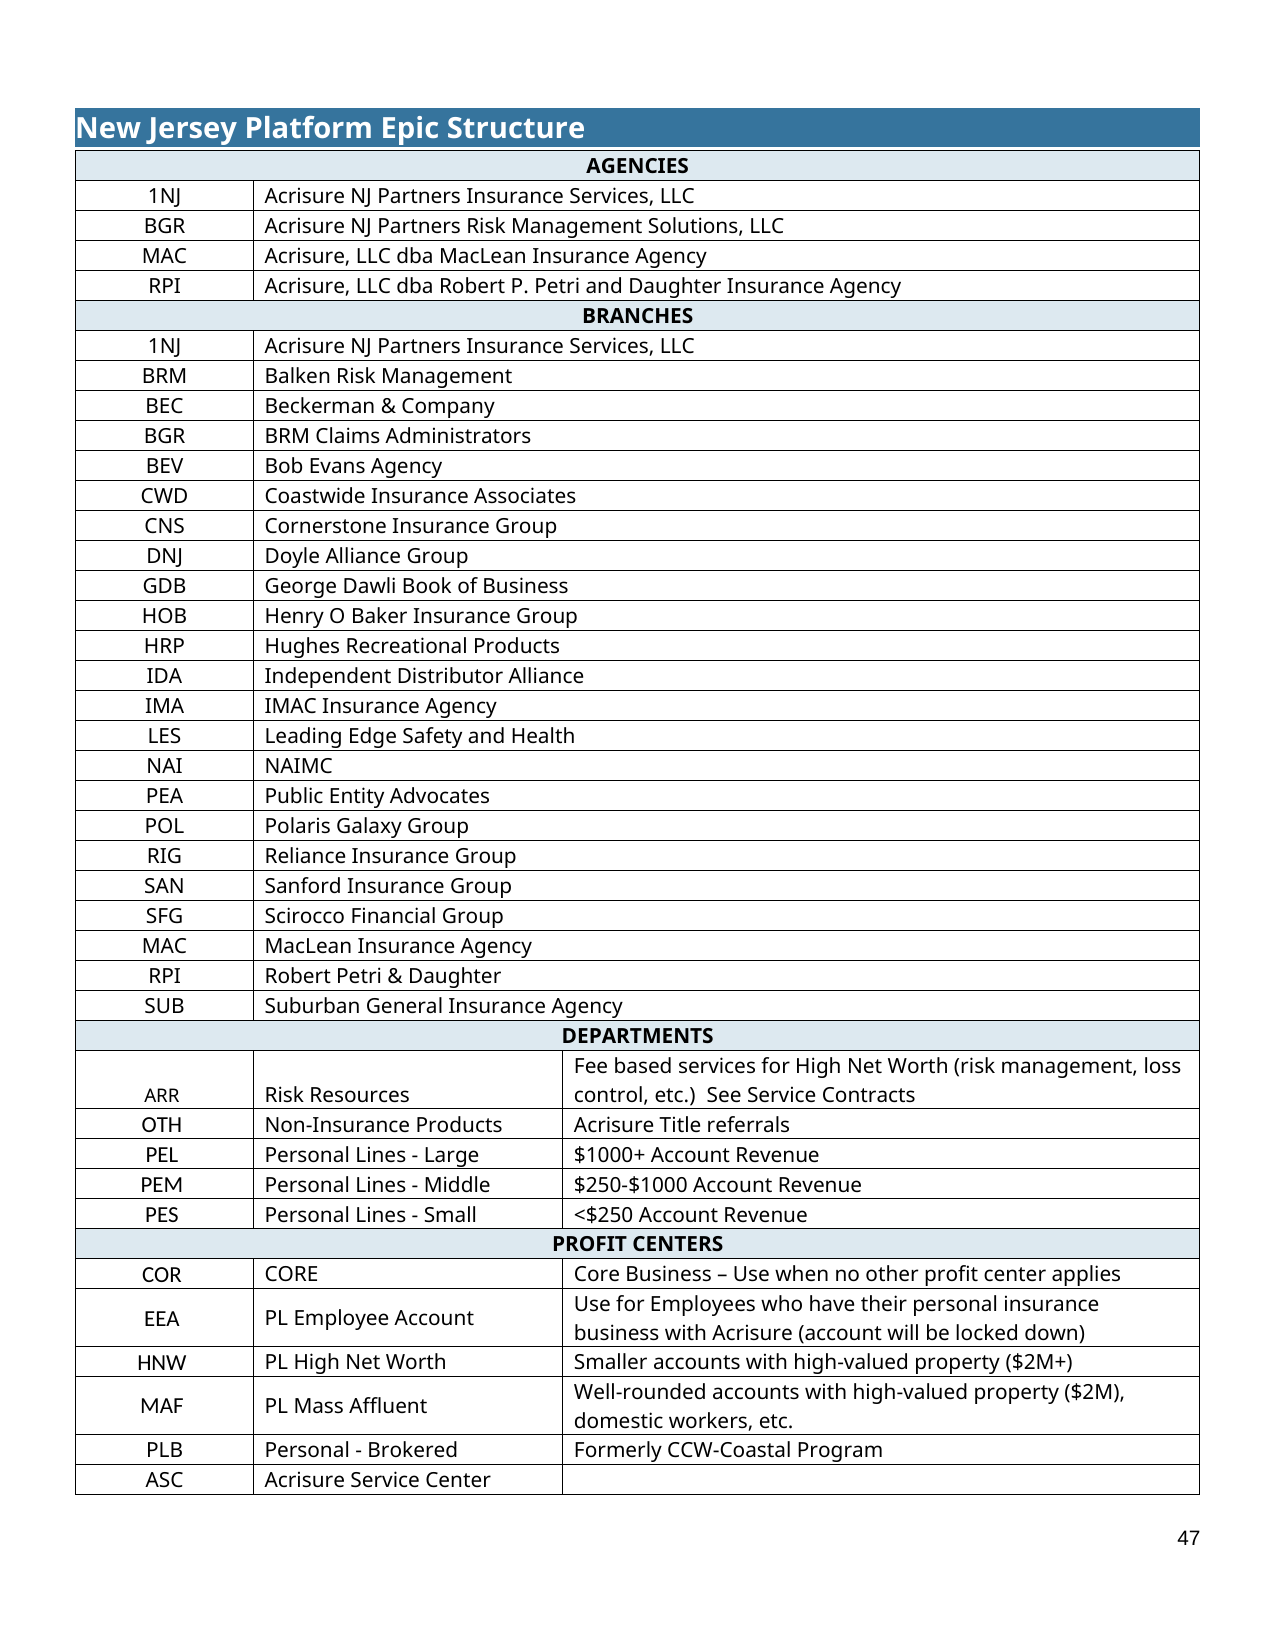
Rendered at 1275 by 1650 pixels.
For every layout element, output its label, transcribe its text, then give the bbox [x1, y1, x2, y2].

table_cell IMAC Insurance Agency [254, 691, 1199, 720]
table_cell Acrisure, LLC dba MacLean Insurance Agency [254, 241, 1199, 270]
table_cell Acrisure Title referrals [563, 1109, 1199, 1138]
table_cell BGR [76, 421, 253, 450]
table_cell Smaller accounts with high-valued property ($2M+) [563, 1347, 1199, 1376]
table_cell BRM Claims Administrators [254, 421, 1199, 450]
table_cell EEA [76, 1289, 253, 1346]
table_cell Personal - Brokered [254, 1435, 562, 1464]
table_cell Henry O Baker Insurance Group [254, 601, 1199, 630]
table_cell CORE [254, 1259, 562, 1288]
table_cell PLB [76, 1435, 253, 1464]
table_cell Personal Lines - Middle [254, 1169, 562, 1198]
table_cell MAC [76, 931, 253, 960]
table_cell Reliance Insurance Group [254, 841, 1199, 870]
table_cell Use for Employees who have their personal insurance business with Acrisure (account will be locked down) [563, 1289, 1199, 1346]
table_cell $250-$1000 Account Revenue [563, 1169, 1199, 1198]
table_cell NAI [76, 751, 253, 780]
table_cell SAN [76, 871, 253, 900]
table_cell Suburban General Insurance Agency [254, 991, 1199, 1020]
table_cell LES [76, 721, 253, 750]
table_cell SUB [76, 991, 253, 1020]
table_cell Acrisure NJ Partners Risk Management Solutions, LLC [254, 211, 1199, 240]
table_cell Acrisure Service Center [254, 1465, 562, 1494]
table_cell CNS [76, 511, 253, 540]
table_cell <$250 Account Revenue [563, 1199, 1199, 1228]
table_cell PEM [76, 1169, 253, 1198]
table_cell BGR [76, 211, 253, 240]
table_cell BRM [76, 361, 253, 390]
table_cell Independent Distributor Alliance [254, 661, 1199, 690]
table_cell George Dawli Book of Business [254, 571, 1199, 600]
table_cell Non-Insurance Products [254, 1109, 562, 1138]
table_cell DEPARTMENTS [76, 1021, 1199, 1050]
table_cell MAF [76, 1377, 253, 1434]
table_cell Acrisure, LLC dba Robert P. Petri and Daughter Insurance Agency [254, 271, 1199, 300]
table_cell Polaris Galaxy Group [254, 811, 1199, 840]
table_cell Sanford Insurance Group [254, 871, 1199, 900]
table_cell BEV [76, 451, 253, 480]
table_cell Beckerman & Company [254, 391, 1199, 420]
table_cell IMA [76, 691, 253, 720]
table_cell GDB [76, 571, 253, 600]
table_cell RPI [76, 271, 253, 300]
table_cell Personal Lines - Large [254, 1139, 562, 1168]
table_cell PL Employee Account [254, 1289, 562, 1346]
table_cell CWD [76, 481, 253, 510]
table_header AGENCIES [76, 151, 1199, 180]
table_cell BEC [76, 391, 253, 420]
table_cell NAIMC [254, 751, 1199, 780]
table_cell BRANCHES [76, 301, 1199, 330]
table_cell MacLean Insurance Agency [254, 931, 1199, 960]
table_cell COR [76, 1259, 253, 1288]
table_cell Formerly CCW-Coastal Program [563, 1435, 1199, 1464]
table_cell Scirocco Financial Group [254, 901, 1199, 930]
table_cell Public Entity Advocates [254, 781, 1199, 810]
table_cell OTH [76, 1109, 253, 1138]
table_cell Leading Edge Safety and Health [254, 721, 1199, 750]
table_cell ASC [76, 1465, 253, 1494]
table_cell PEA [76, 781, 253, 810]
table_cell RIG [76, 841, 253, 870]
table_cell PL High Net Worth [254, 1347, 562, 1376]
table_cell DNJ [76, 541, 253, 570]
table_cell Cornerstone Insurance Group [254, 511, 1199, 540]
table_cell Fee based services for High Net Worth (risk management, loss control, etc.) See Service Contracts [563, 1051, 1199, 1108]
table_cell RPI [76, 961, 253, 990]
table_cell Personal Lines - Small [254, 1199, 562, 1228]
table_cell Acrisure NJ Partners Insurance Services, LLC [254, 181, 1199, 210]
table_cell ARR [76, 1051, 253, 1108]
table_cell PEL [76, 1139, 253, 1168]
table_cell POL [76, 811, 253, 840]
table_cell PROFIT CENTERS [76, 1229, 1199, 1258]
table_cell PL Mass Affluent [254, 1377, 562, 1434]
table_cell HOB [76, 601, 253, 630]
table_cell 1NJ [76, 331, 253, 360]
table_cell $1000+ Account Revenue [563, 1139, 1199, 1168]
table_cell Core Business – Use when no other profit center applies [563, 1259, 1199, 1288]
subtitle New Jersey Platform Epic Structure [75, 108, 1200, 147]
table_cell Well-rounded accounts with high-valued property ($2M), domestic workers, etc. [563, 1377, 1199, 1434]
table_cell Risk Resources [254, 1051, 562, 1108]
table_cell 1NJ [76, 181, 253, 210]
table_cell Acrisure NJ Partners Insurance Services, LLC [254, 331, 1199, 360]
table_cell HRP [76, 631, 253, 660]
table_cell Balken Risk Management [254, 361, 1199, 390]
table_cell Hughes Recreational Products [254, 631, 1199, 660]
table_cell Coastwide Insurance Associates [254, 481, 1199, 510]
table_cell [563, 1465, 1199, 1494]
table_cell Doyle Alliance Group [254, 541, 1199, 570]
table_cell Bob Evans Agency [254, 451, 1199, 480]
table_cell Robert Petri & Daughter [254, 961, 1199, 990]
table_cell HNW [76, 1347, 253, 1376]
table_cell MAC [76, 241, 253, 270]
table_cell PES [76, 1199, 253, 1228]
table_cell IDA [76, 661, 253, 690]
table_cell SFG [76, 901, 253, 930]
